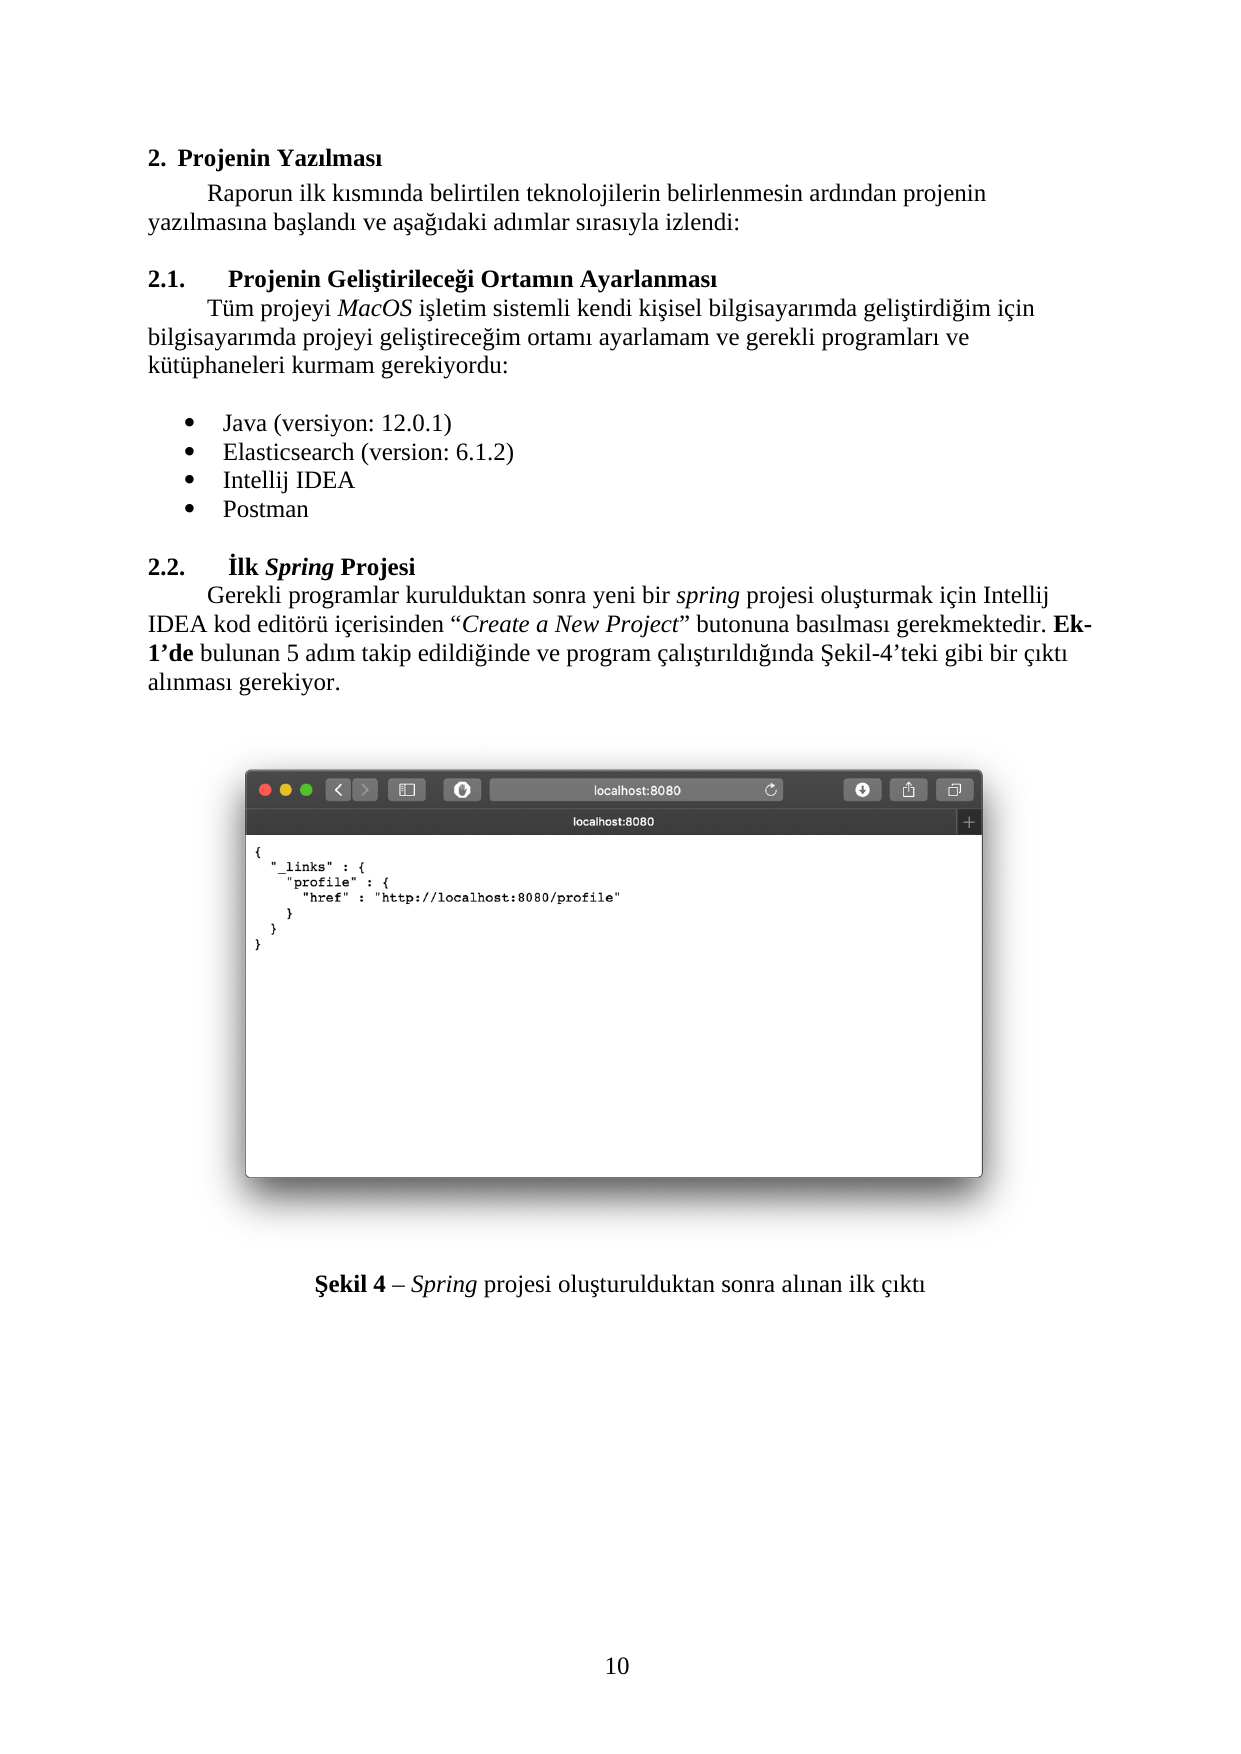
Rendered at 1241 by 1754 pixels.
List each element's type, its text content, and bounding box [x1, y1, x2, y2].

list Projenin Geliştirileceği Ortamın Ayarlanması [148, 264, 1092, 293]
list Intellij IDEA [185, 466, 1092, 494]
list İlk Spring Projesi [148, 552, 1092, 581]
picture [188, 731, 1039, 1253]
list Elasticsearch (version: 6.1.2) [185, 437, 1092, 466]
list Postman [185, 494, 1092, 523]
text Raporun ilk kısmında belirtilen teknolojilerin belirlenmesin ardından projenin yazılmasına başlandı ve aşağıdaki adımlar sırasıyla izlendi: [148, 178, 1092, 236]
text Gerekli programlar kurulduktan sonra yeni bir spring projesi oluşturmak için Intellij IDEA kod editörü içerisinden “Create a New Project” butonuna basılması gerekmektedir. Ek-1’de bulunan 5 adım takip edildiğinde ve program çalıştırıldığında Şekil-4’teki gibi bir çıktı alınması gerekiyor. [148, 581, 1092, 696]
list Java (versiyon: 12.0.1) [185, 408, 1092, 437]
subtitle Projenin Yazılması [148, 143, 1092, 172]
list Tüm projeyi MacOS işletim sistemli kendi kişisel bilgisayarımda geliştirdiğim için bilgisayarımda projeyi geliştireceğim ortamı ayarlamam ve gerekli programları ve kütüphaneleri kurmam gerekiyordu: [148, 293, 1092, 379]
